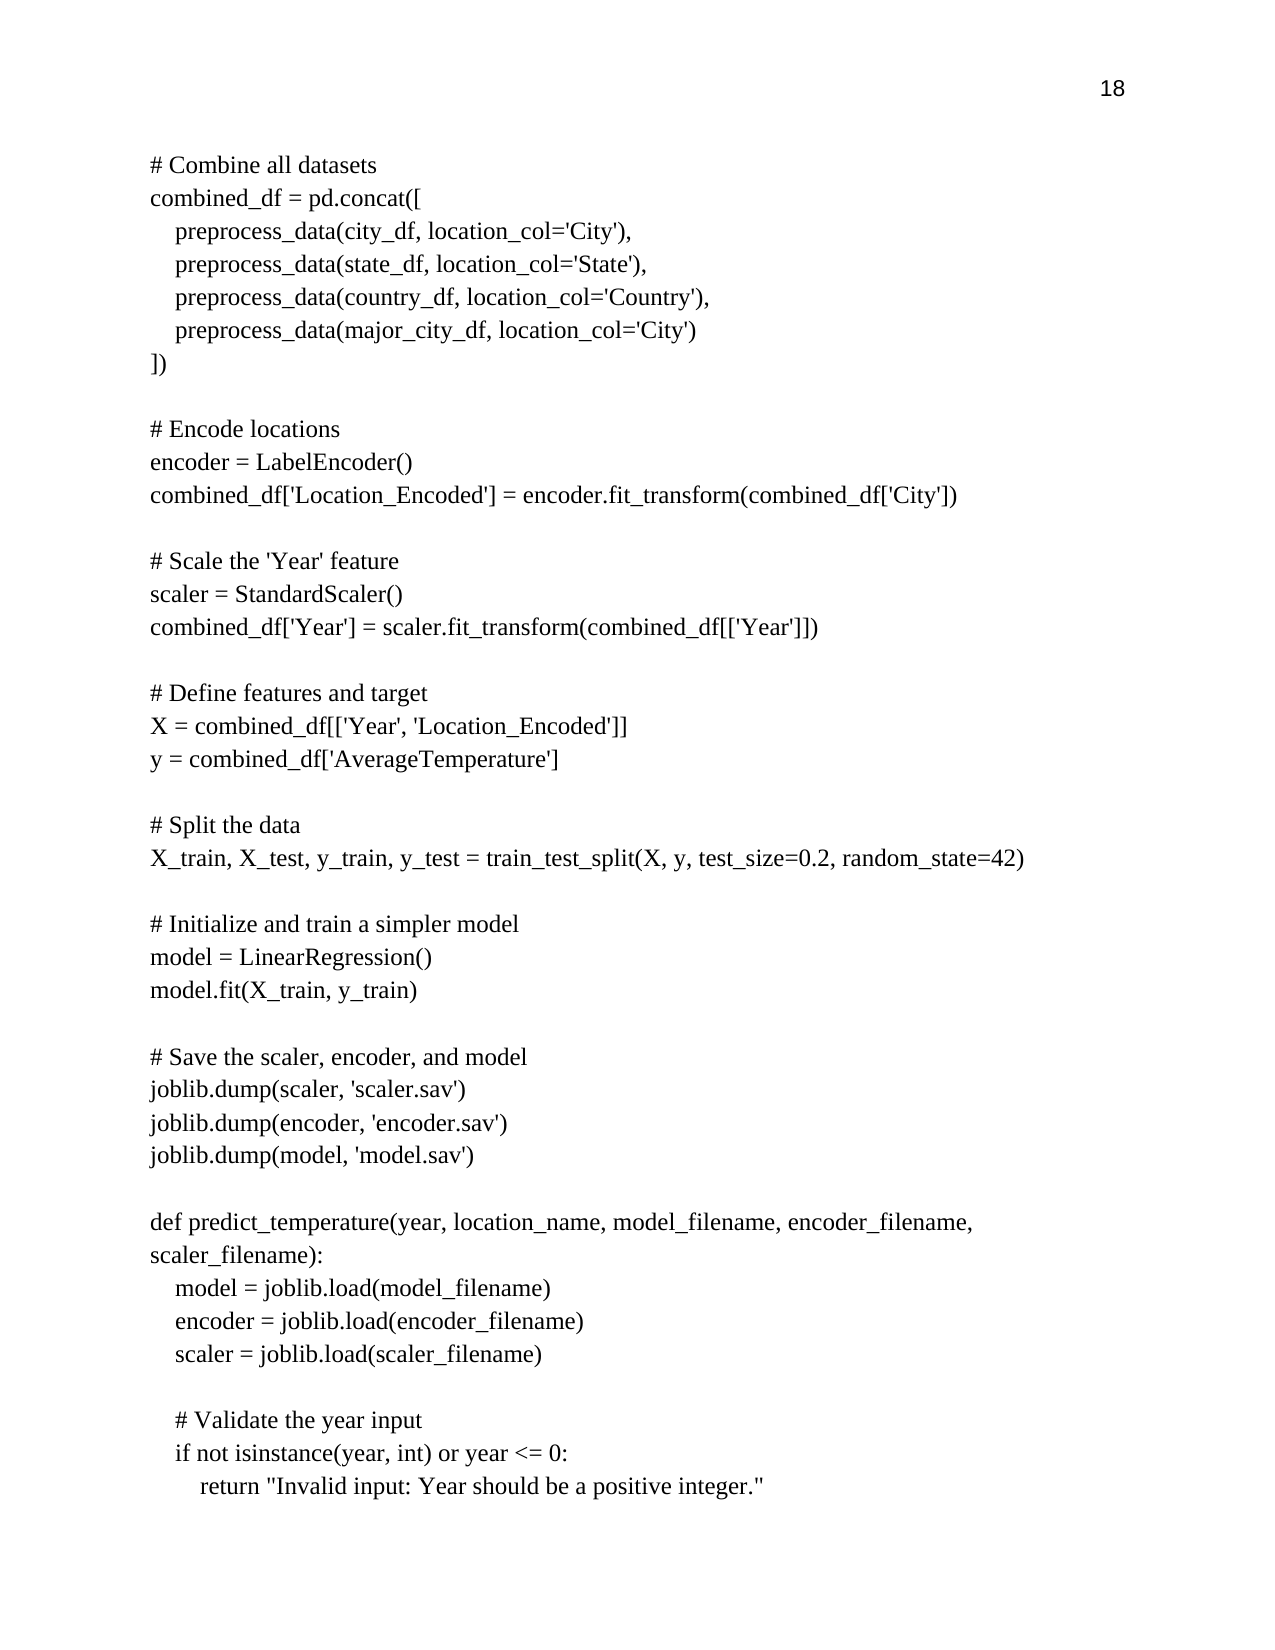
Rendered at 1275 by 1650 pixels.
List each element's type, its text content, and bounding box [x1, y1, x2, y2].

text scaler = joblib.load(scaler_filename) [150, 1339, 1125, 1367]
text X_train, X_test, y_train, y_test = train_test_split(X, y, test_size=0.2, random_state=42) [150, 843, 1125, 872]
text preprocess_data(state_df, location_col='State'), [150, 249, 1125, 278]
text # Initialize and train a simpler model [150, 909, 1125, 938]
text # Validate the year input [150, 1405, 1125, 1433]
text # Define features and target [150, 678, 1125, 707]
text model = LinearRegression() [150, 942, 1125, 971]
text # Encode locations [150, 414, 1125, 443]
text joblib.dump(encoder, 'encoder.sav') [150, 1108, 1125, 1136]
text def predict_temperature(year, location_name, model_filename, encoder_filename, scaler_filename): [150, 1207, 1125, 1268]
text scaler = StandardScaler() [150, 579, 1125, 608]
text if not isinstance(year, int) or year <= 0: [150, 1438, 1125, 1467]
text # Scale the 'Year' feature [150, 546, 1125, 575]
text joblib.dump(scaler, 'scaler.sav') [150, 1074, 1125, 1103]
text joblib.dump(model, 'model.sav') [150, 1141, 1125, 1169]
text combined_df = pd.concat([ [150, 183, 1125, 212]
text preprocess_data(city_df, location_col='City'), [150, 216, 1125, 245]
text ]) [150, 348, 1125, 377]
text combined_df['Location_Encoded'] = encoder.fit_transform(combined_df['City']) [150, 480, 1125, 509]
text encoder = joblib.load(encoder_filename) [150, 1306, 1125, 1334]
text return "Invalid input: Year should be a positive integer." [150, 1471, 1125, 1499]
text y = combined_df['AverageTemperature'] [150, 744, 1125, 773]
text # Combine all datasets [150, 150, 1125, 179]
text model.fit(X_train, y_train) [150, 976, 1125, 1004]
text preprocess_data(country_df, location_col='Country'), [150, 282, 1125, 311]
text preprocess_data(major_city_df, location_col='City') [150, 315, 1125, 344]
text # Save the scaler, encoder, and model [150, 1042, 1125, 1070]
text encoder = LabelEncoder() [150, 447, 1125, 476]
text combined_df['Year'] = scaler.fit_transform(combined_df[['Year']]) [150, 612, 1125, 641]
text # Split the data [150, 810, 1125, 839]
text X = combined_df[['Year', 'Location_Encoded']] [150, 711, 1125, 740]
text model = joblib.load(model_filename) [150, 1273, 1125, 1301]
